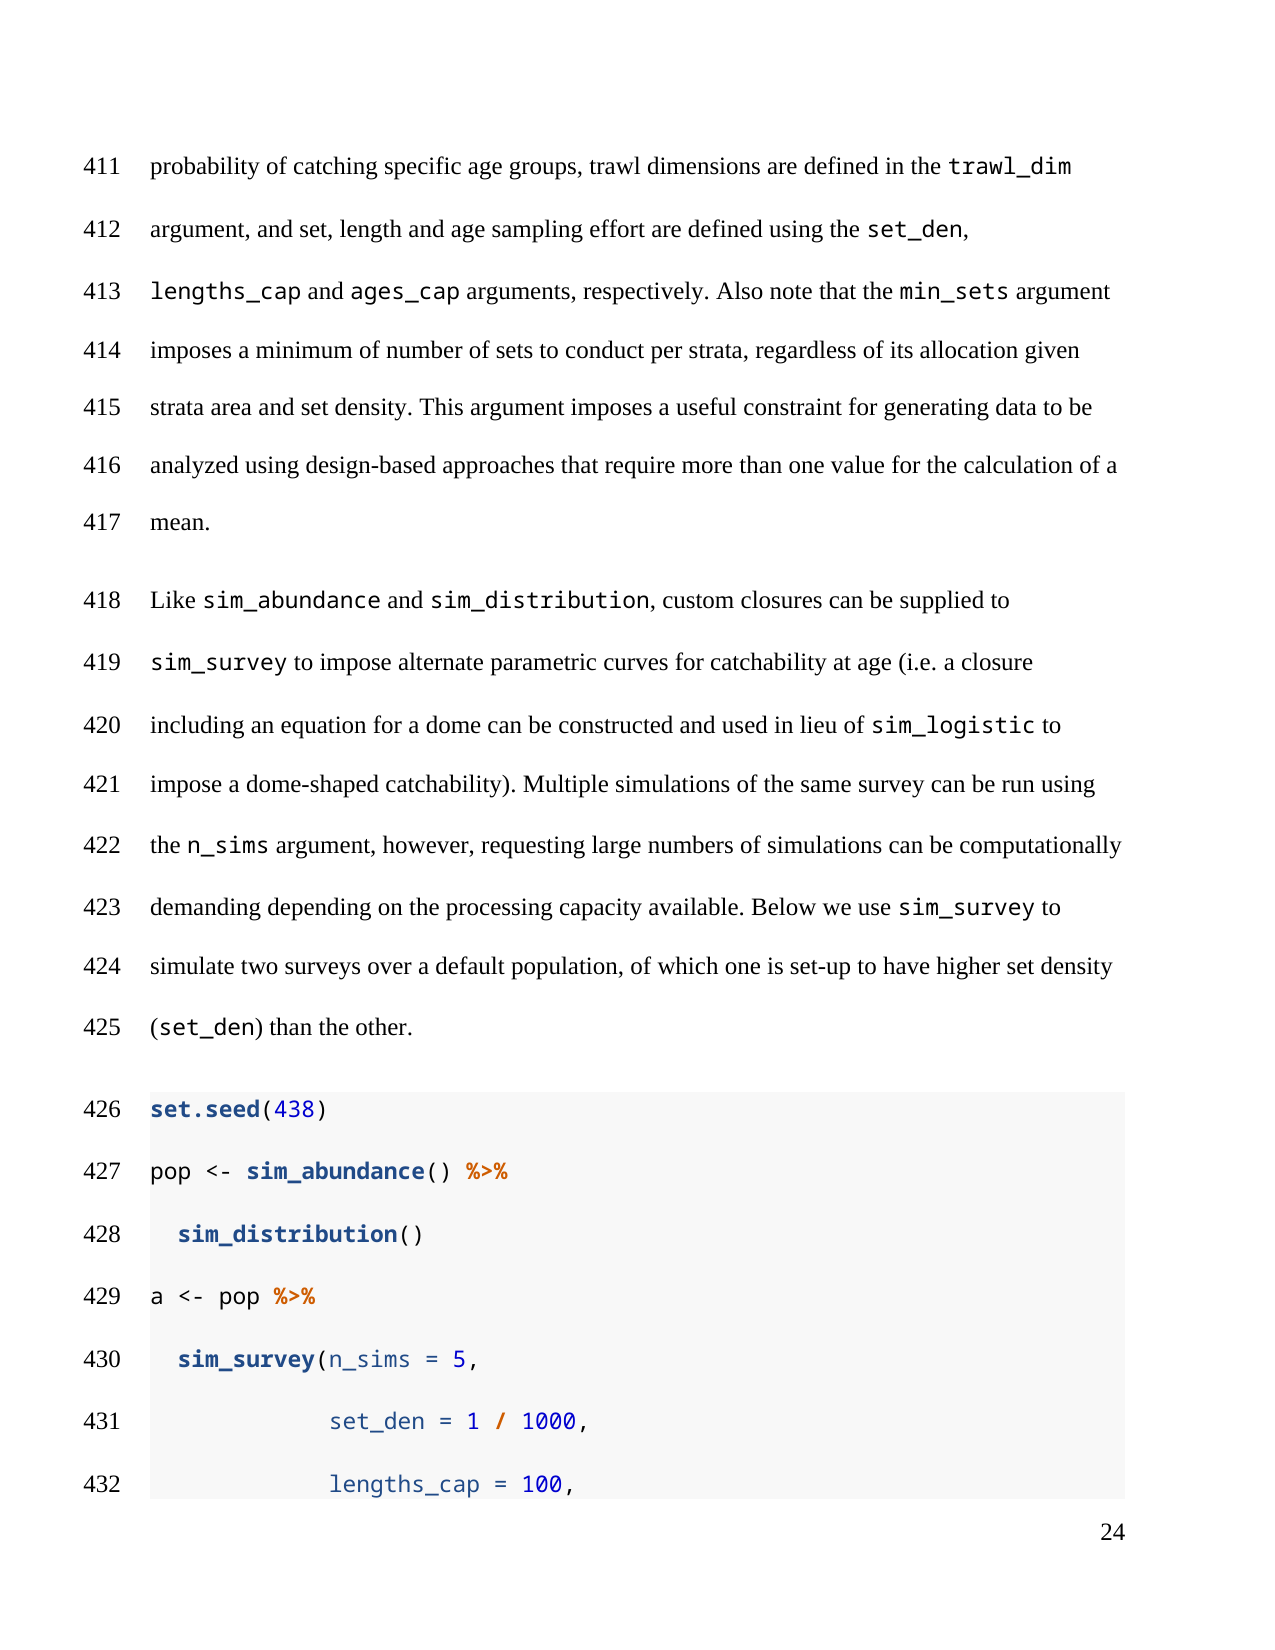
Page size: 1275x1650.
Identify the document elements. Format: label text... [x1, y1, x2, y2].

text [150, 150, 1125, 536]
text Like sim_abundance and sim_distribution, custom closures can be supplied to sim_survey to impose alternate parametric curves for catchability at age (i.e. a closure including an equation for a dome can be constructed and used in lieu of sim_logistic to impose a dome-shaped catchability). Multiple simulations of the same survey can be run using the n_sims argument, however, requesting large numbers of simulations can be computationally demanding depending on the processing capacity available. Below we use sim_survey to simulate two surveys over a default population, of which one is set-up to have higher set density (set_den) than the other. [150, 584, 1125, 1042]
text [150, 1092, 1125, 1499]
